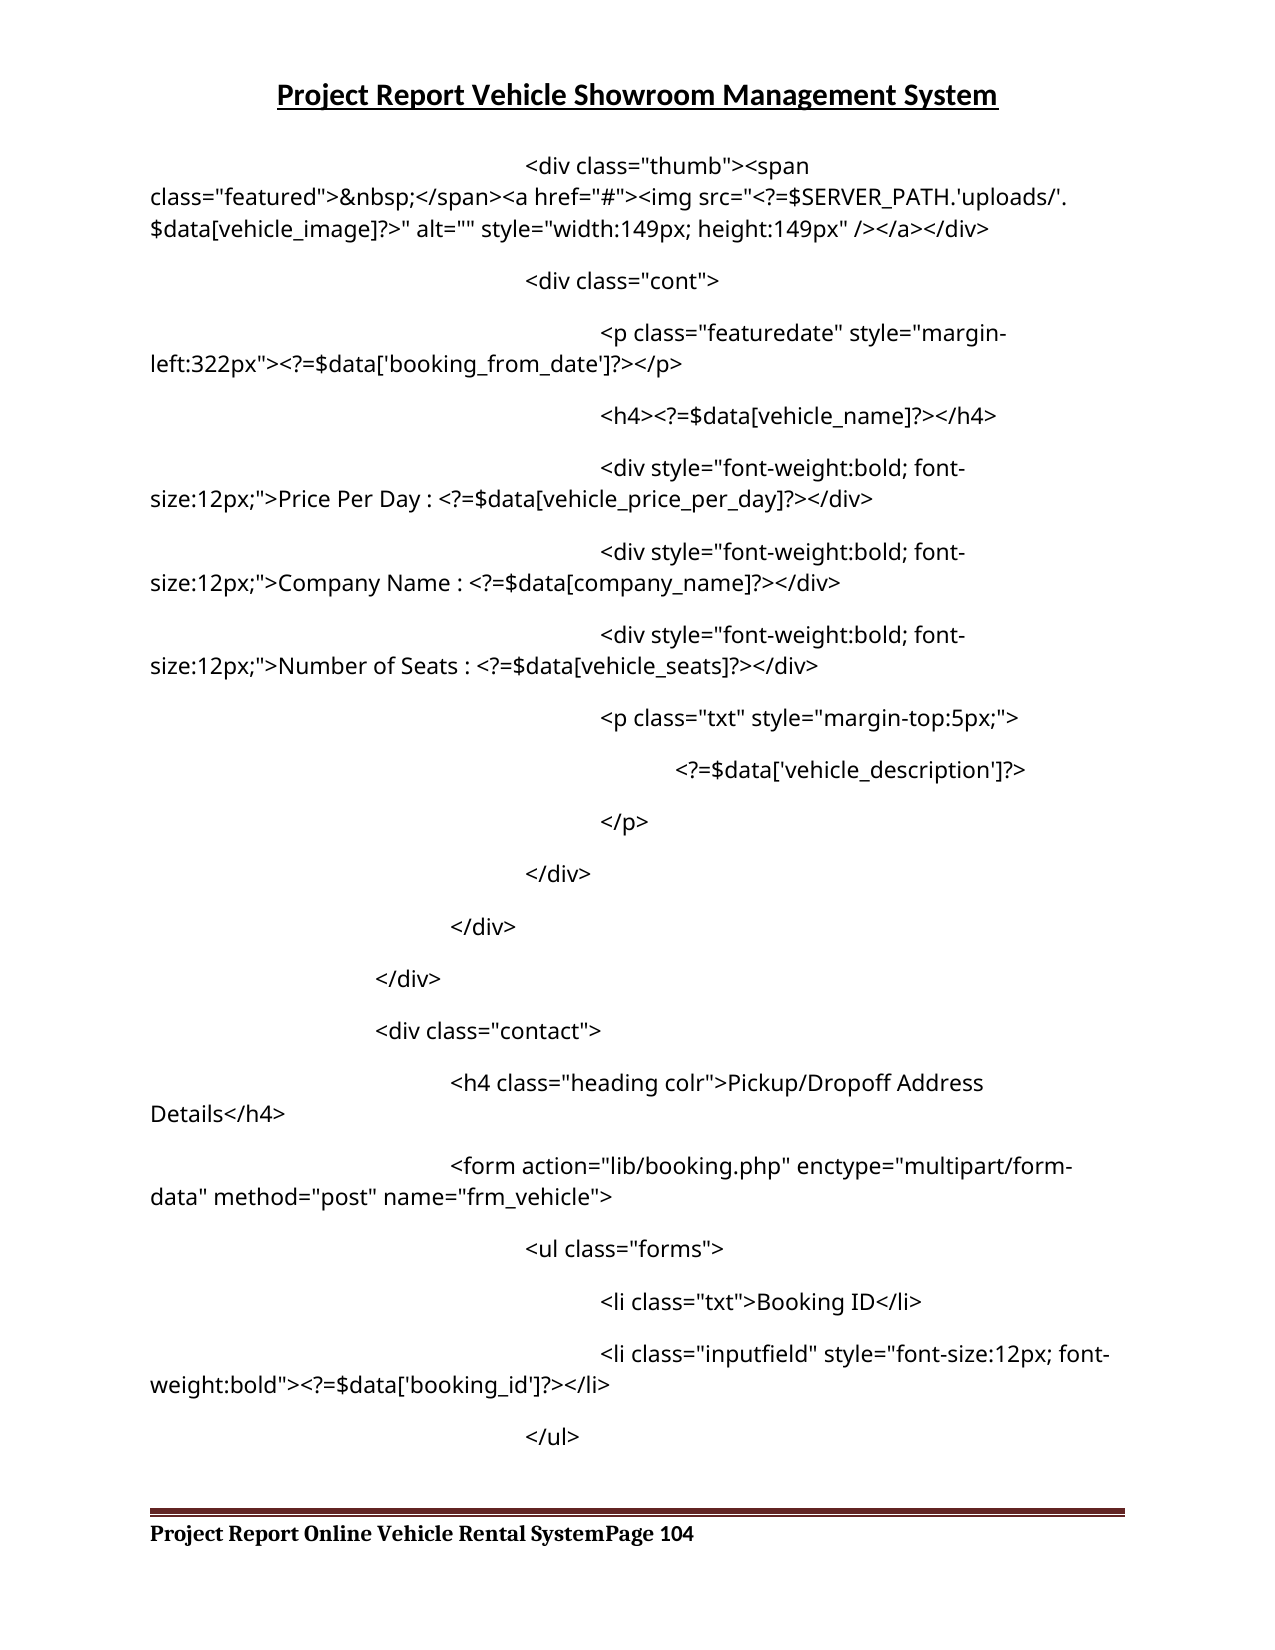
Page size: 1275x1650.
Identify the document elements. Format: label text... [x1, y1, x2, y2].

text <p class="featuredate" style="margin-left:322px"><?=$data['booking_from_date']?></p> [150, 317, 1125, 379]
text <div style="font-weight:bold; font-size:12px;">Price Per Day : <?=$data[vehicle_price_per_day]?></div> [150, 452, 1125, 514]
text <div style="font-weight:bold; font-size:12px;">Company Name : <?=$data[company_name]?></div> [150, 535, 1125, 598]
text <form action="lib/booking.php" enctype="multipart/form-data" method="post" name="frm_vehicle"> [150, 1150, 1125, 1212]
text <li class="inputfield" style="font-size:12px; font-weight:bold"><?=$data['booking_id']?></li> [150, 1337, 1125, 1400]
text </div> [150, 910, 1125, 942]
text <ul class="forms"> [150, 1233, 1125, 1264]
text <div class="cont"> [150, 264, 1125, 296]
text <p class="txt" style="margin-top:5px;"> [150, 702, 1125, 733]
text <div class="contact"> [150, 1014, 1125, 1046]
text </p> [150, 806, 1125, 837]
text </div> [150, 962, 1125, 994]
text <h4><?=$data[vehicle_name]?></h4> [150, 400, 1125, 431]
text <div class="thumb"><span class="featured">&nbsp;</span><a href="#"><img src="<?=$SERVER_PATH.'uploads/'.$data[vehicle_image]?>" alt="" style="width:149px; height:149px" /></a></div> [150, 150, 1125, 244]
text <h4 class="heading colr">Pickup/Dropoff Address Details</h4> [150, 1067, 1125, 1129]
text <li class="txt">Booking ID</li> [150, 1285, 1125, 1317]
text <div style="font-weight:bold; font-size:12px;">Number of Seats : <?=$data[vehicle_seats]?></div> [150, 619, 1125, 681]
text <?=$data['vehicle_description']?> [150, 754, 1125, 785]
text </div> [150, 858, 1125, 889]
text </ul> [150, 1421, 1125, 1452]
